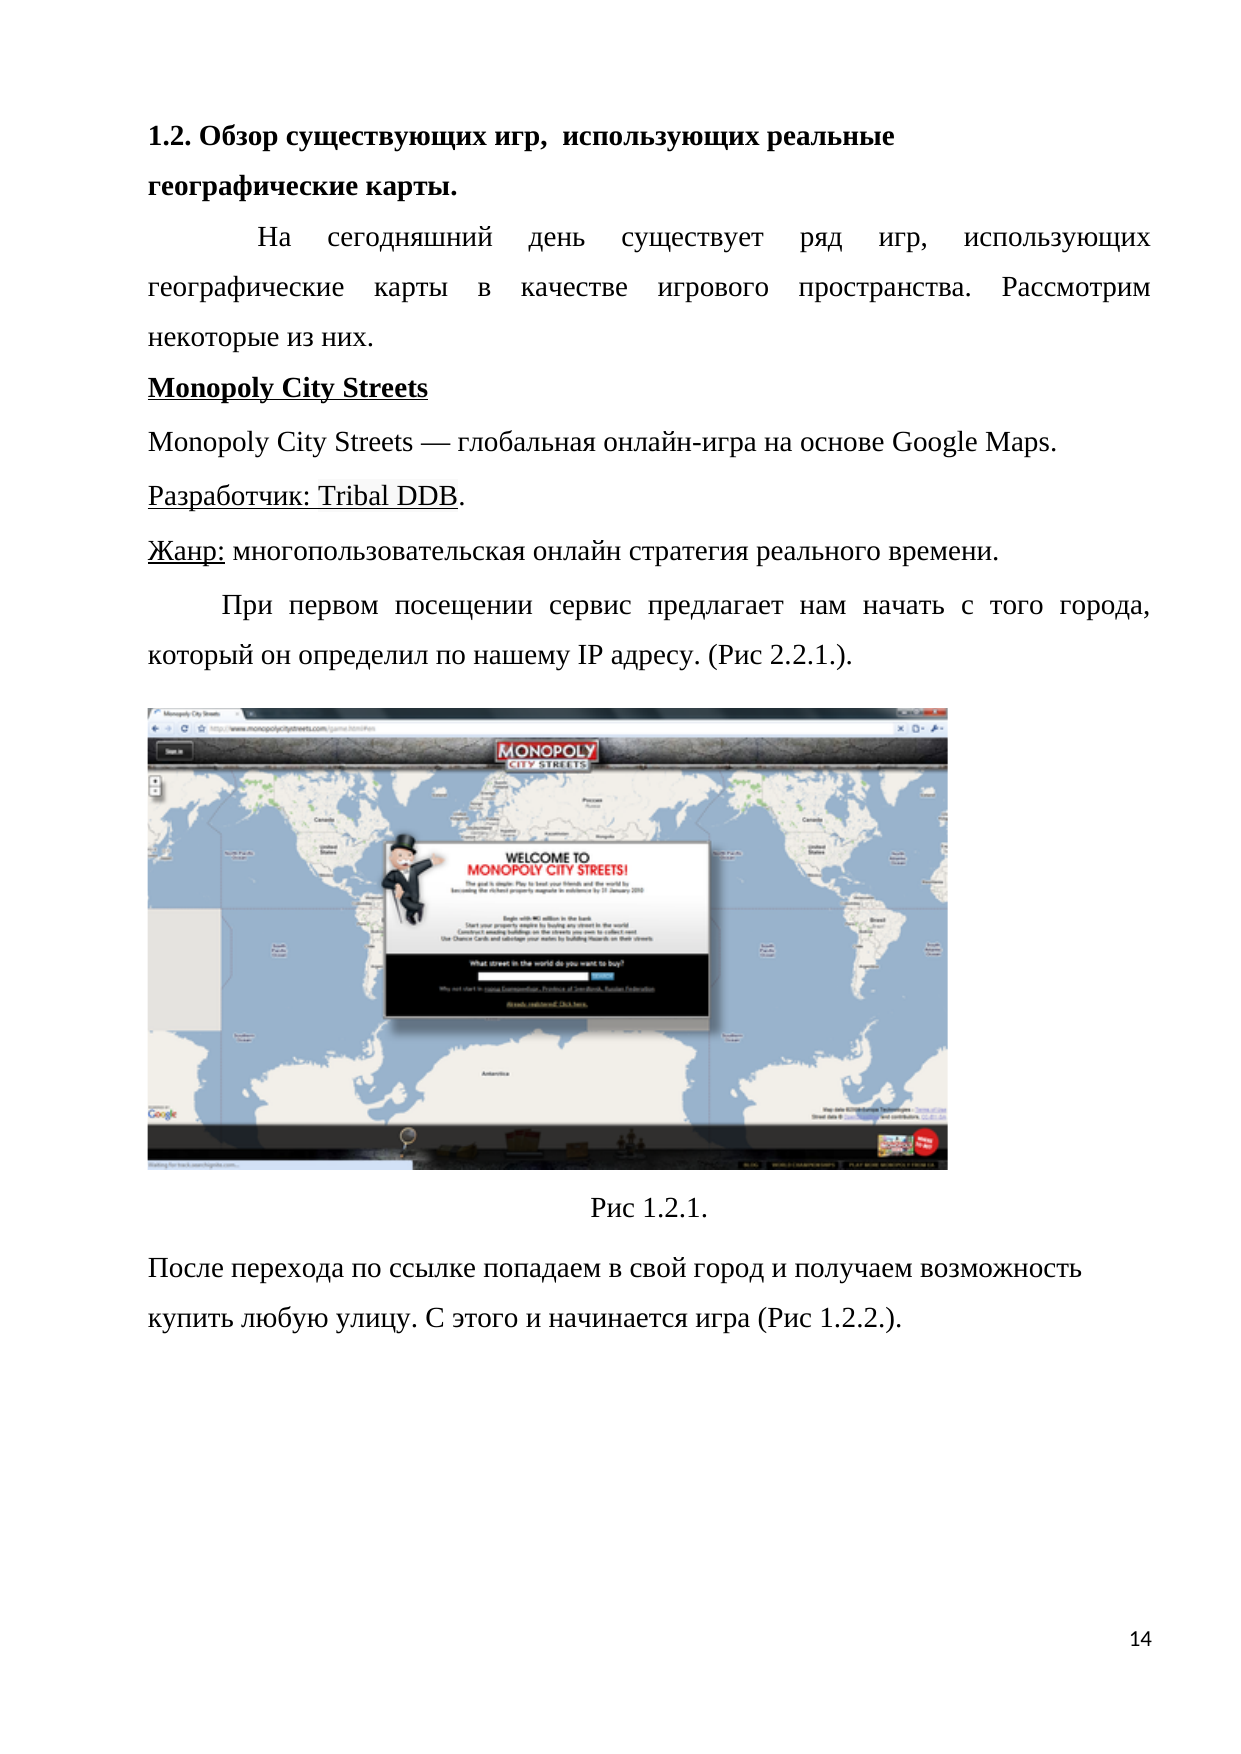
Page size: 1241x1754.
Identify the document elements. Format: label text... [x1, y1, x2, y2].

text Monopoly City Streets [148, 370, 1152, 403]
text На сегодняшний день существует ряд игр, использующих географические карты в качестве игрового пространства. Рассмотрим некоторые из них. [148, 219, 1152, 353]
text Жанр: многопользовательская онлайн стратегия реального времени. [148, 533, 1152, 566]
text 1.2. Обзор существующих игр, использующих реальные географические карты. [148, 118, 1152, 202]
picture [147, 708, 948, 1170]
text Monopoly City Streets — глобальная онлайн-игра на основе Google Maps. [148, 424, 1152, 458]
text После перехода по ссылке попадаем в свой город и получаем возможность купить любую улицу. С этого и начинается игра (Рис 1.2.2.). [148, 1250, 1152, 1334]
text Разработчик: Tribal DDB. [148, 478, 1152, 512]
text При первом посещении сервис предлагает нам начать с того города, который он определил по нашему IP адресу. (Рис 2.2.1.). [148, 587, 1152, 671]
text Рис 1.2.1. [516, 1190, 1152, 1224]
